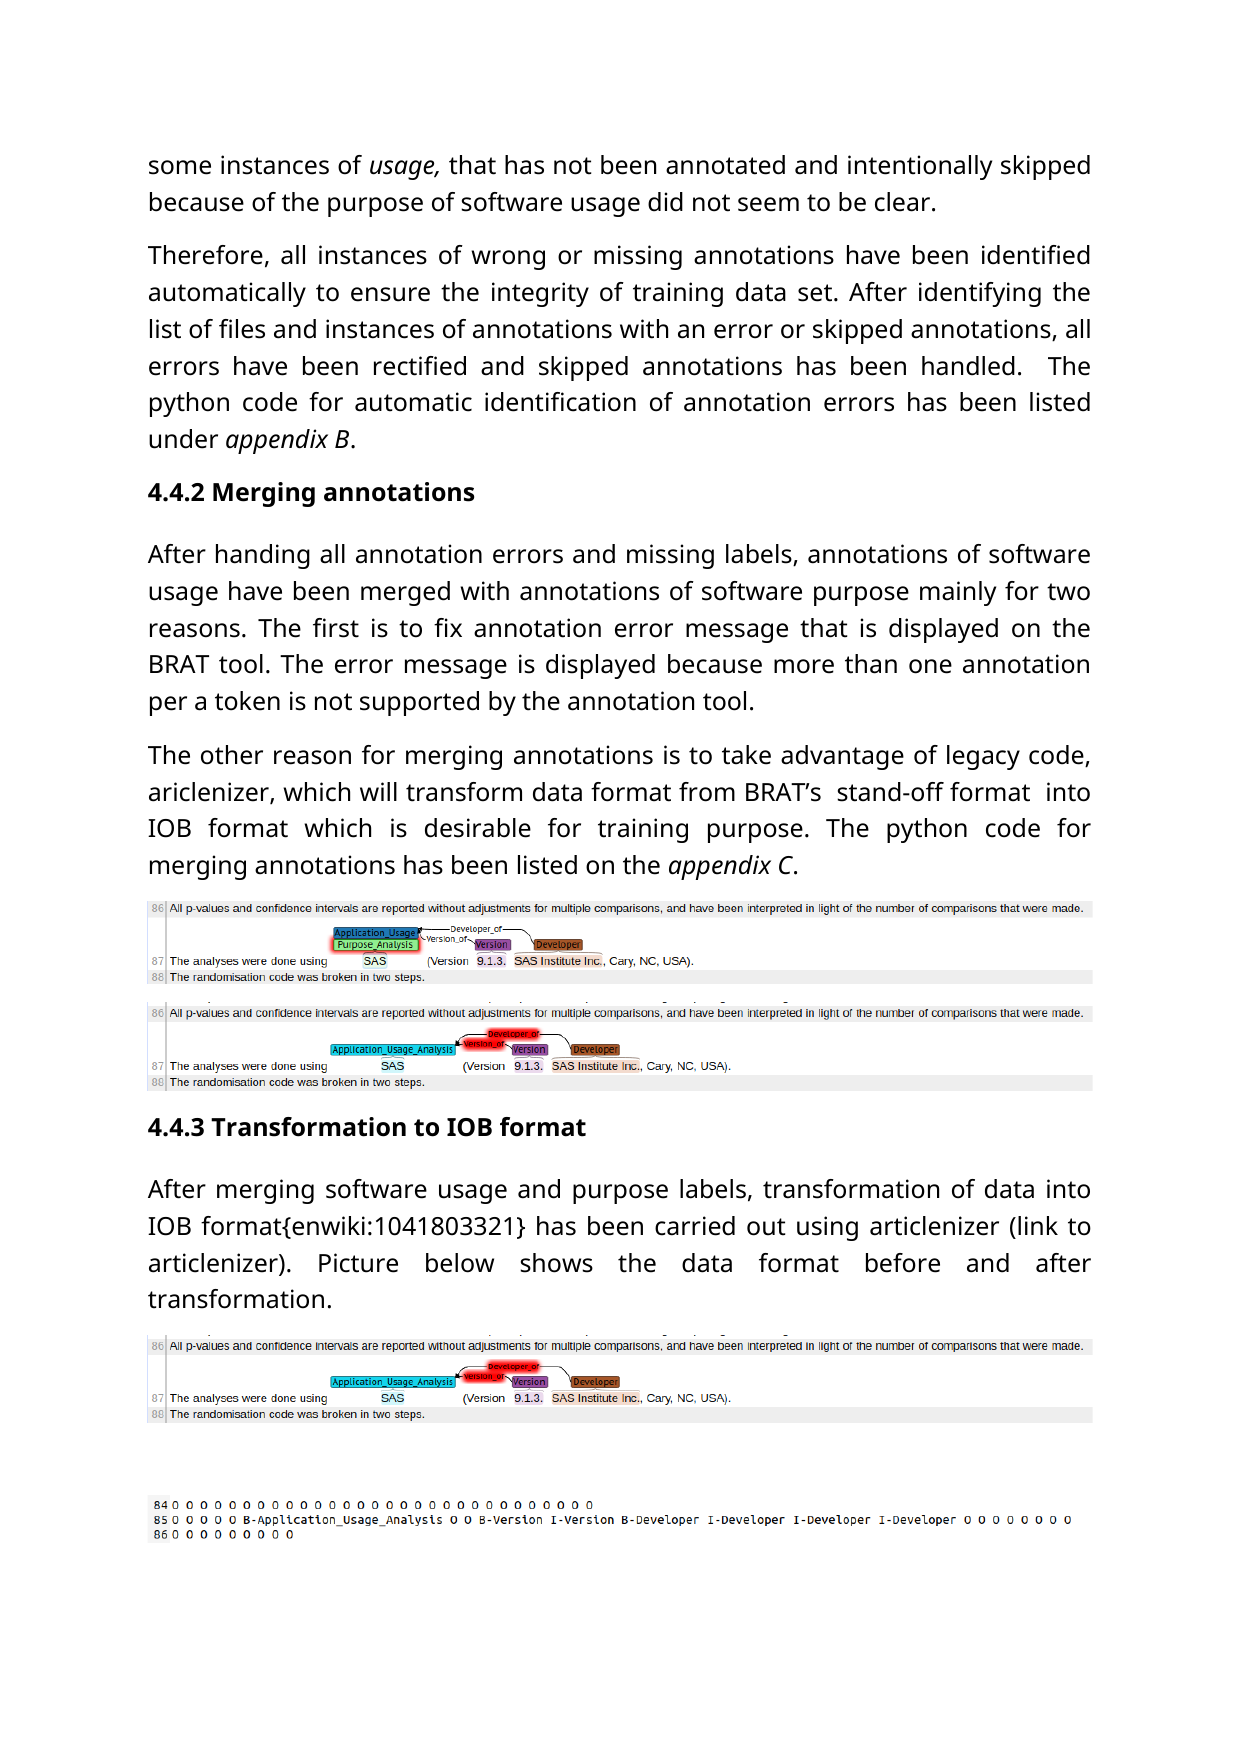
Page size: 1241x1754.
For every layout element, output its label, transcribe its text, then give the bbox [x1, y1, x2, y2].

subtitle Transformation to IOB format [148, 1110, 1093, 1144]
text After merging software usage and purpose labels, transformation of data into IOB format{enwiki:1041803321} has been carried out using articlenizer (link to articlenizer). Picture below shows the data format before and after transformation. [148, 1172, 1093, 1316]
text The other reason for merging annotations is to take advantage of legacy code, ariclenizer, which will transform data format from BRAT’s stand-off format into IOB format which is desirable for training purpose. The python code for merging annotations has been listed on the appendix C. [148, 737, 1093, 882]
picture [147, 901, 1093, 984]
picture [147, 1002, 1093, 1091]
picture [147, 1495, 1093, 1543]
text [148, 148, 1093, 218]
picture [147, 1335, 1093, 1423]
text Therefore, all instances of wrong or missing annotations have been identified automatically to ensure the integrity of training data set. After identifying the list of files and instances of annotations with an error or skipped annotations, all errors have been rectified and skipped annotations has been handled. The python code for automatic identification of annotation errors has been listed under appendix B. [148, 238, 1093, 456]
subtitle Merging annotations [148, 475, 1093, 509]
text After handing all annotation errors and missing labels, annotations of software usage have been merged with annotations of software purpose mainly for two reasons. The first is to fix annotation error message that is displayed on the BRAT tool. The error message is displayed because more than one annotation per a token is not supported by the annotation tool. [148, 537, 1093, 718]
